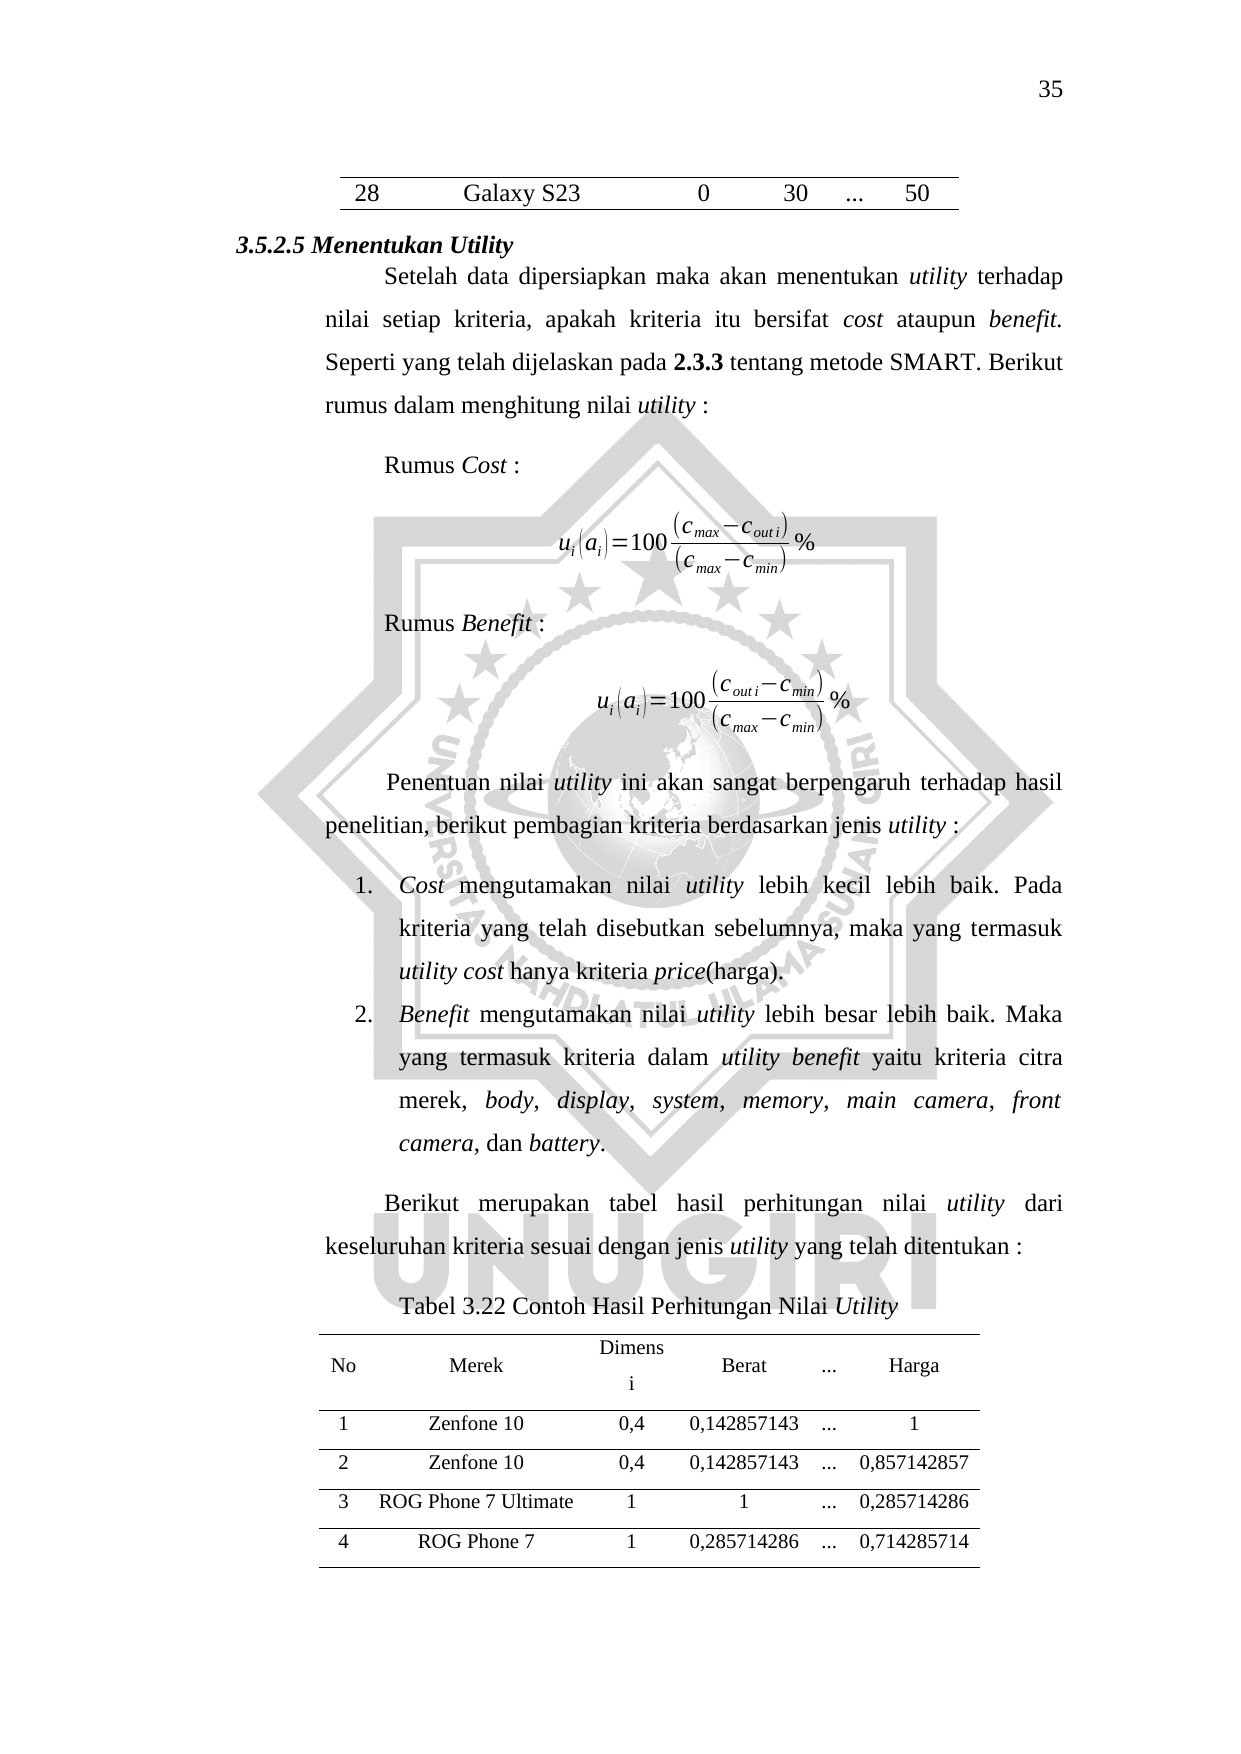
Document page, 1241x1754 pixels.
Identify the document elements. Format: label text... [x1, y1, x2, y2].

text Rumus Benefit : [325, 608, 1063, 637]
table_cell 0,857142857 [848, 1450, 980, 1488]
table_cell 0,4 [585, 1411, 678, 1449]
list Cost mengutamakan nilai utility lebih kecil lebih baik. Pada kriteria yang telah disebutkan sebelumnya, maka yang termasuk utility cost hanya kriteria price(harga). [354, 870, 1063, 985]
table_cell ... [810, 1529, 848, 1567]
table_cell 28 [340, 178, 393, 208]
table_cell 50 [875, 178, 959, 208]
text Penentuan nilai utility ini akan sangat berpengaruh terhadap hasil penelitian, berikut pembagian kriteria berdasarkan jenis utility : [325, 767, 1063, 839]
list Benefit mengutamakan nilai utility lebih besar lebih baik. Maka yang termasuk kriteria dalam utility benefit yaitu kriteria citra merek, body, display, system, memory, main camera, front camera, dan battery. [354, 999, 1063, 1157]
table_cell 30 [757, 178, 834, 208]
table_cell ... [834, 178, 875, 208]
table_cell 1 [678, 1490, 810, 1528]
table_cell ROG Phone 7 [367, 1529, 585, 1567]
table_cell ROG Phone 7 Ultimate [367, 1490, 585, 1528]
table_header Merek [367, 1335, 585, 1410]
table_cell 1 [319, 1411, 367, 1449]
table_cell 1 [848, 1411, 980, 1449]
table_cell Galaxy S23 [394, 178, 650, 208]
table_cell 0,285714286 [678, 1529, 810, 1567]
table_cell 4 [319, 1529, 367, 1567]
table_cell 0,142857143 [678, 1411, 810, 1449]
table_cell 2 [319, 1450, 367, 1488]
text Setelah data dipersiapkan maka akan menentukan utility terhadap nilai setiap kriteria, apakah kriteria itu bersifat cost ataupun benefit. Seperti yang telah dijelaskan pada 2.3.3 tentang metode SMART. Berikut rumus dalam menghitung nilai utility : [325, 261, 1063, 419]
table_cell ... [810, 1490, 848, 1528]
text Berikut merupakan tabel hasil perhitungan nilai utility dari keseluruhan kriteria sesuai dengan jenis utility yang telah ditentukan : [325, 1188, 1063, 1260]
table_cell 0,142857143 [678, 1450, 810, 1488]
table_header Dimensi [585, 1335, 678, 1410]
table_cell 3 [319, 1490, 367, 1528]
table_cell 0,285714286 [848, 1490, 980, 1528]
table_cell ... [810, 1411, 848, 1449]
table_cell 0 [650, 178, 757, 208]
subtitle Menentukan Utility [236, 230, 1063, 258]
table_header Harga [848, 1335, 980, 1410]
table_header Berat [678, 1335, 810, 1410]
table_cell Zenfone 10 [367, 1450, 585, 1488]
text Tabel 3.22 Contoh Hasil Perhitungan Nilai Utility [236, 1291, 1063, 1320]
table_header No [319, 1335, 367, 1410]
text Rumus Cost : [325, 450, 1063, 479]
table_cell Zenfone 10 [367, 1411, 585, 1449]
table_cell 1 [585, 1490, 678, 1528]
table_cell 0,4 [585, 1450, 678, 1488]
table_cell 1 [585, 1529, 678, 1567]
table_cell 0,714285714 [848, 1529, 980, 1567]
table_cell ... [810, 1450, 848, 1488]
table_header ... [810, 1335, 848, 1410]
